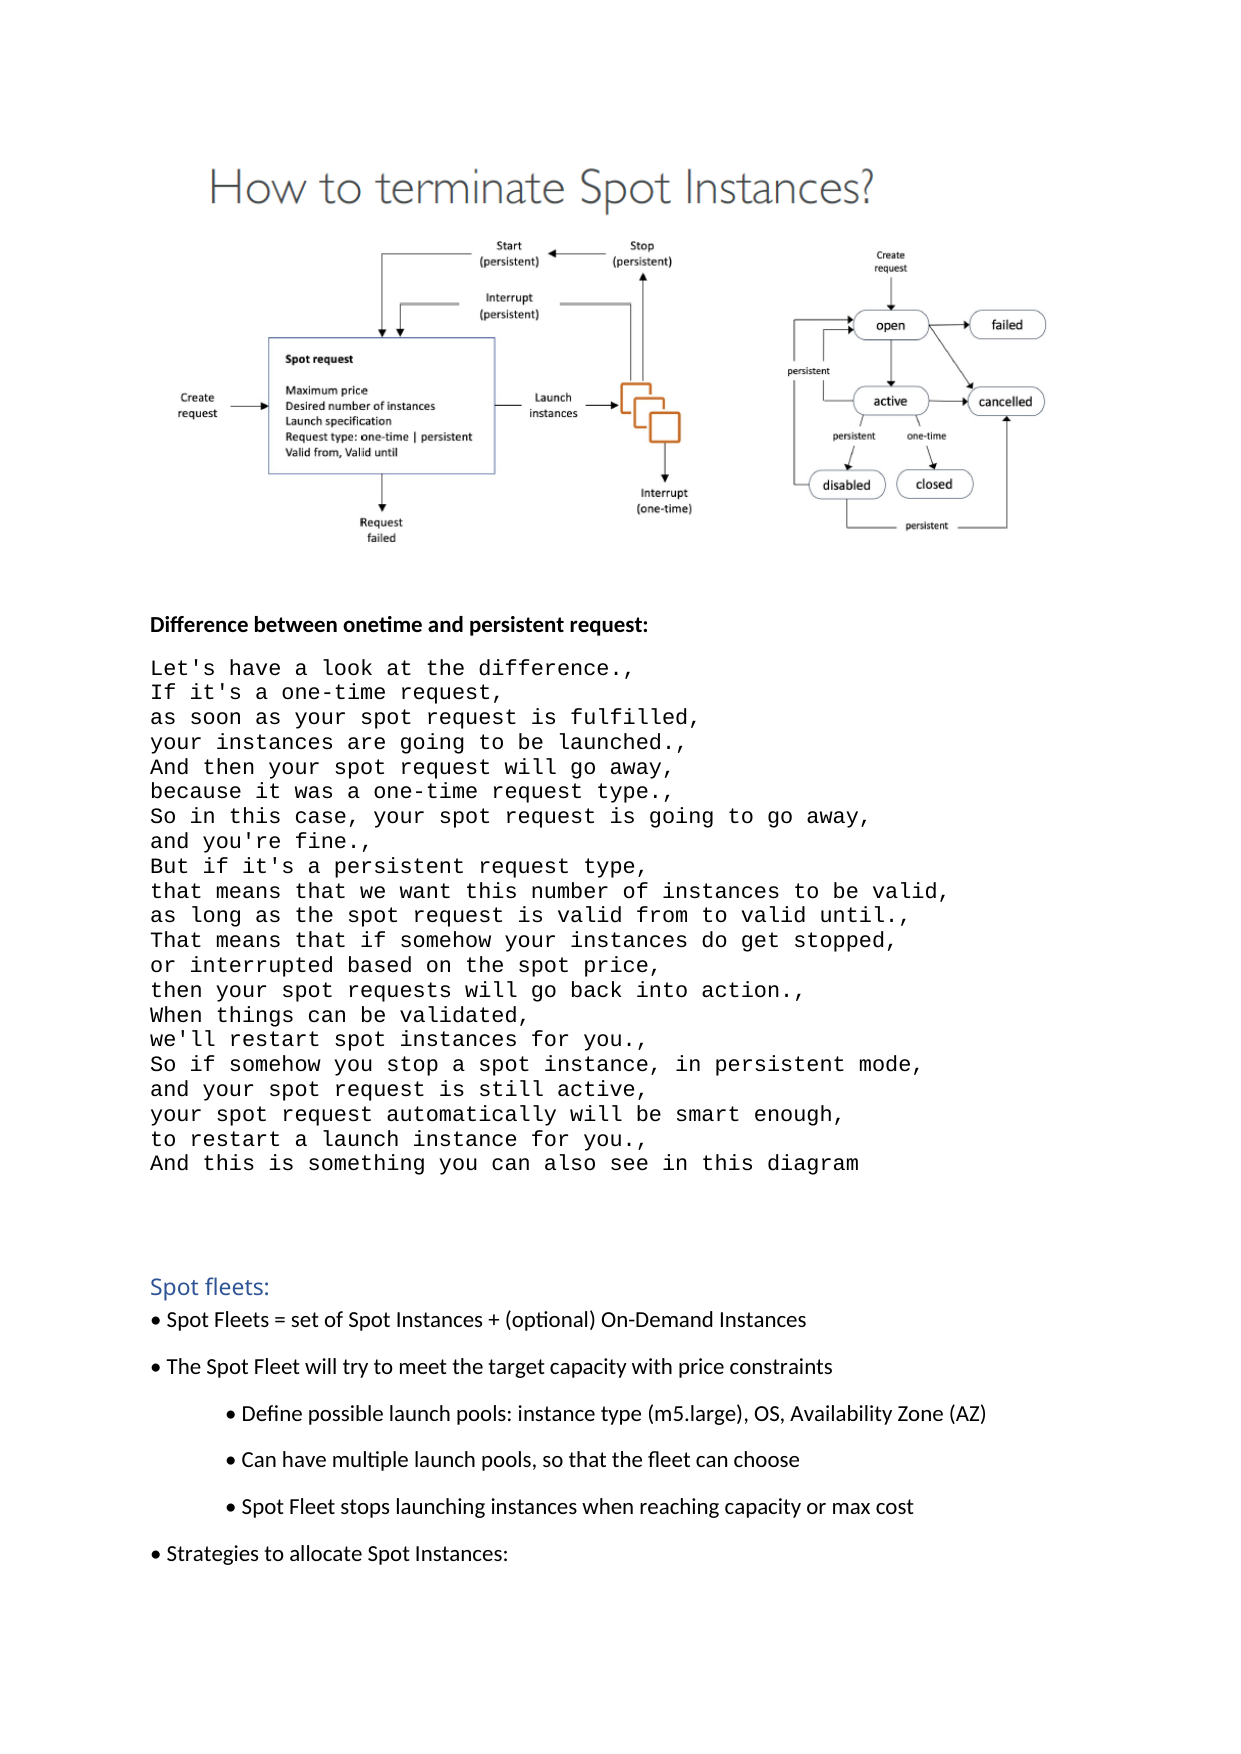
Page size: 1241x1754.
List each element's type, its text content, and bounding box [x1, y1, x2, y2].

text then your spot requests will go back into action., [150, 979, 1090, 1004]
text • The Spot Fleet will try to meet the target capacity with price constraints [150, 1352, 1090, 1380]
text and your spot request is still active, [150, 1078, 1090, 1103]
text So if somehow you stop a spot instance, in persistent mode, [150, 1053, 1090, 1078]
text If it's a one-time request, [150, 682, 1090, 706]
text That means that if somehow your instances do get stopped, [150, 929, 1090, 954]
text • Spot Fleets = set of Spot Instances + (optional) On-Demand Instances [150, 1305, 1090, 1333]
text When things can be validated, [150, 1004, 1090, 1029]
text • Spot Fleet stops launching instances when reaching capacity or max cost [225, 1492, 1090, 1520]
text because it was a one-time request type., [150, 781, 1090, 806]
text as soon as your spot request is fulfilled, [150, 706, 1090, 731]
text your spot request automatically will be smart enough, [150, 1103, 1090, 1128]
text we'll restart spot instances for you., [150, 1029, 1090, 1053]
text • Define possible launch pools: instance type (m5.large), OS, Availability Zone (AZ) [225, 1399, 1090, 1427]
text or interrupted based on the spot price, [150, 954, 1090, 979]
text • Strategies to allocate Spot Instances: [150, 1539, 1090, 1567]
text that means that we want this number of instances to be valid, [150, 880, 1090, 905]
subtitle Spot fleets: [150, 1271, 1090, 1302]
text But if it's a persistent request type, [150, 855, 1090, 880]
text And then your spot request will go away, [150, 756, 1090, 781]
text Difference between onetime and persistent request: [150, 610, 1090, 638]
text Let's have a look at the difference., [150, 657, 1090, 682]
text to restart a launch instance for you., [150, 1128, 1090, 1153]
text and you're fine., [150, 830, 1090, 855]
text • Can have multiple launch pools, so that the fleet can choose [225, 1446, 1090, 1473]
picture [150, 150, 1091, 545]
text your instances are going to be launched., [150, 731, 1090, 756]
text And this is something you can also see in this diagram [150, 1153, 1090, 1177]
text So in this case, your spot request is going to go away, [150, 806, 1090, 830]
text as long as the spot request is valid from to valid until., [150, 905, 1090, 929]
